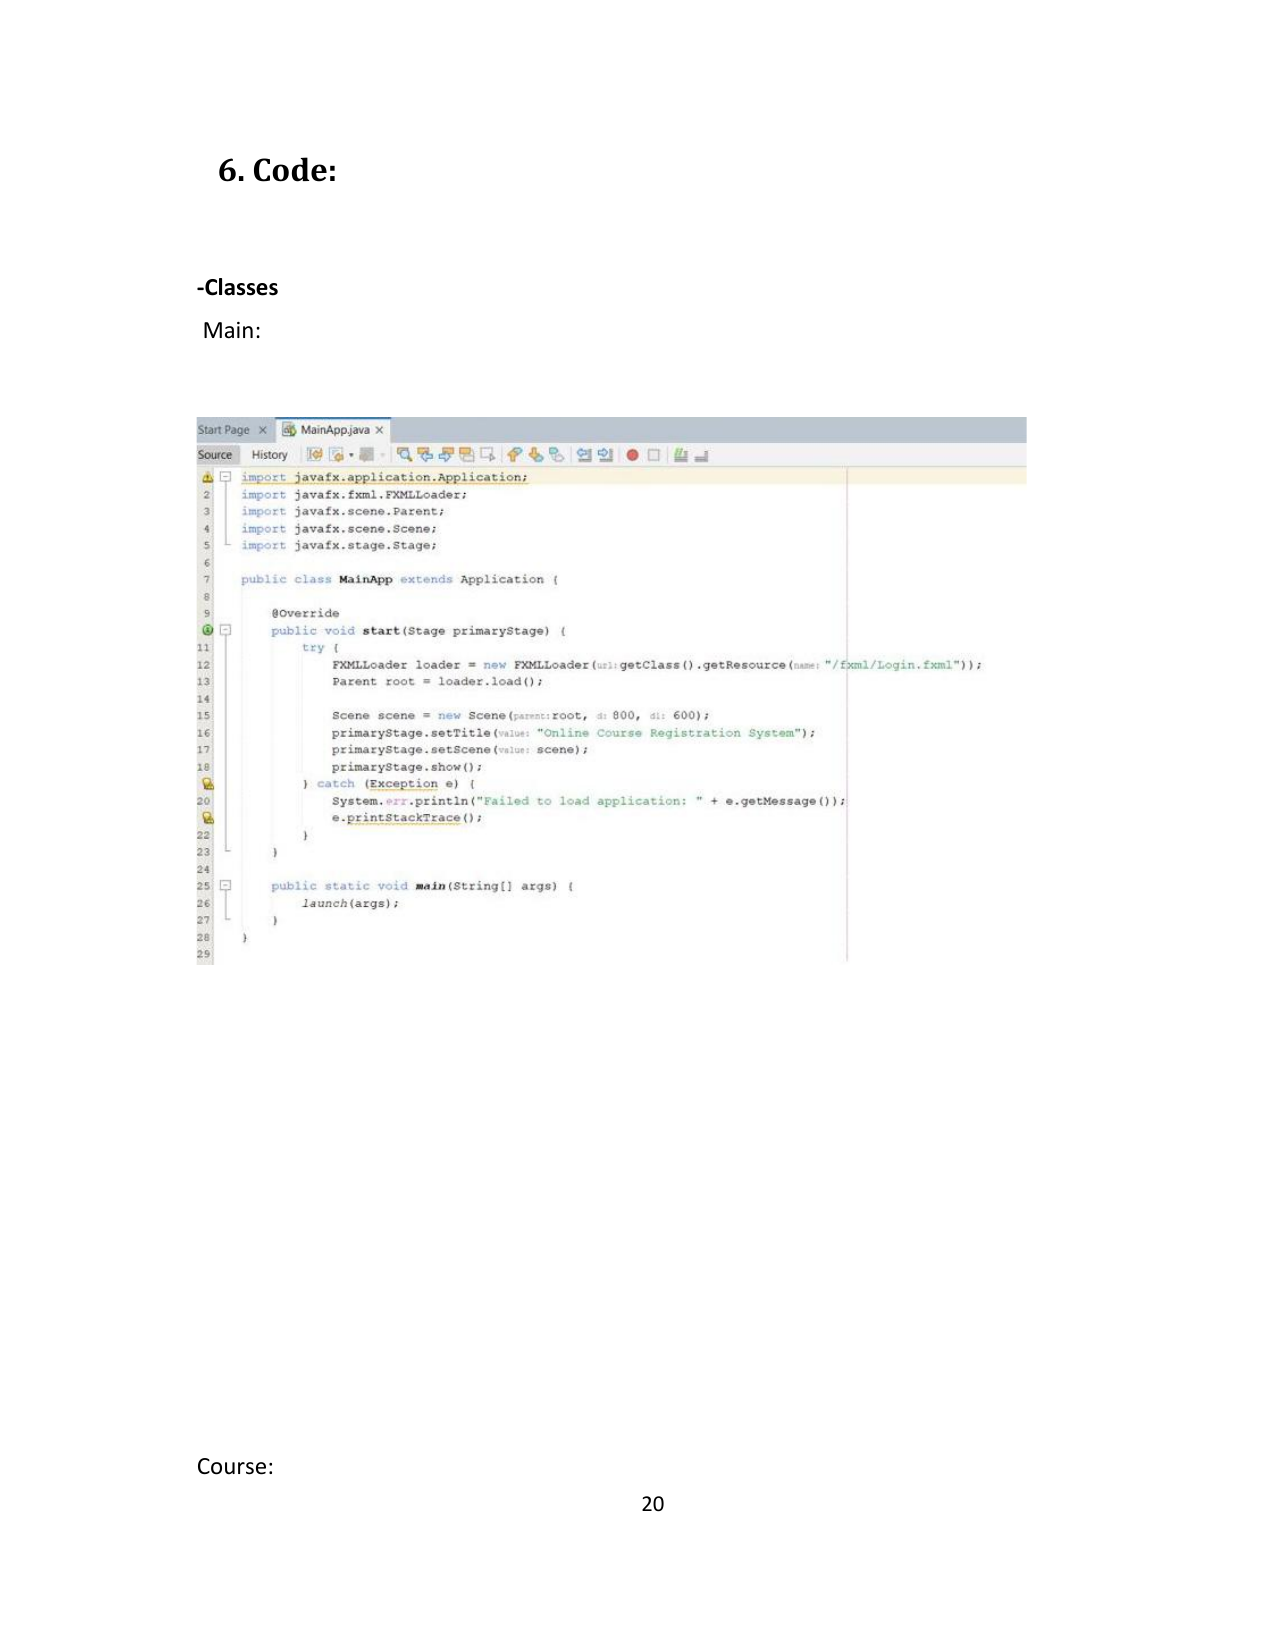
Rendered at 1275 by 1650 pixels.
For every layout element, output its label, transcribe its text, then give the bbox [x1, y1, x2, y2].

text Main: [197, 314, 1088, 345]
text -Classes [197, 271, 1088, 302]
text Course: [197, 1450, 1088, 1481]
subtitle 6. Code: [187, 150, 1088, 189]
picture [196, 417, 1027, 965]
